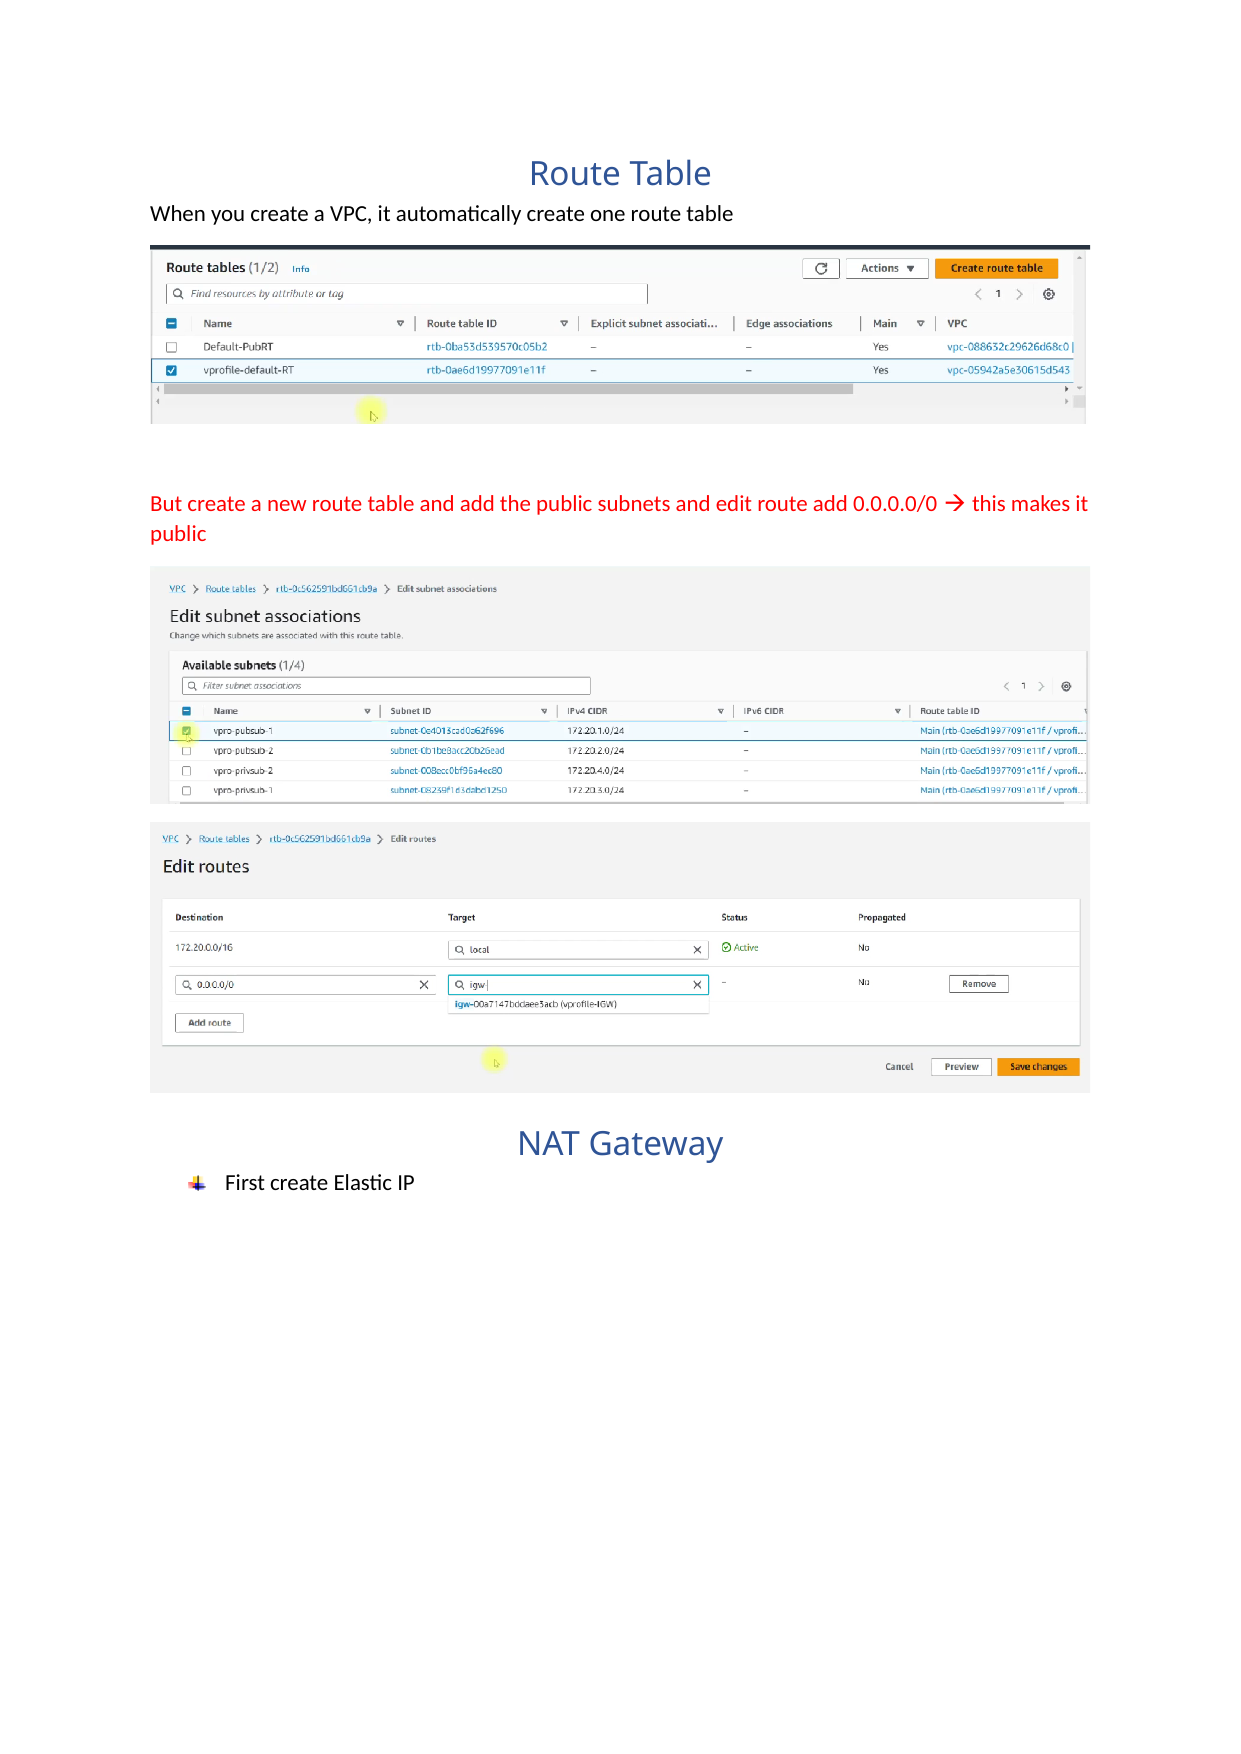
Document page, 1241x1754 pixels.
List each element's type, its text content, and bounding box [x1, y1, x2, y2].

picture [150, 822, 1091, 1093]
subtitle Route Table [150, 150, 1090, 195]
picture [150, 245, 1091, 424]
text When you create a VPC, it automatically create one route table [150, 199, 1090, 227]
picture [150, 566, 1091, 804]
text But create a new route table and add the public subnets and edit route add 0.0.0.0/0 this makes it public [150, 489, 1090, 547]
list First create Elastic IP [187, 1168, 1090, 1196]
subtitle NAT Gateway [150, 1119, 1090, 1165]
picture [188, 1174, 206, 1191]
